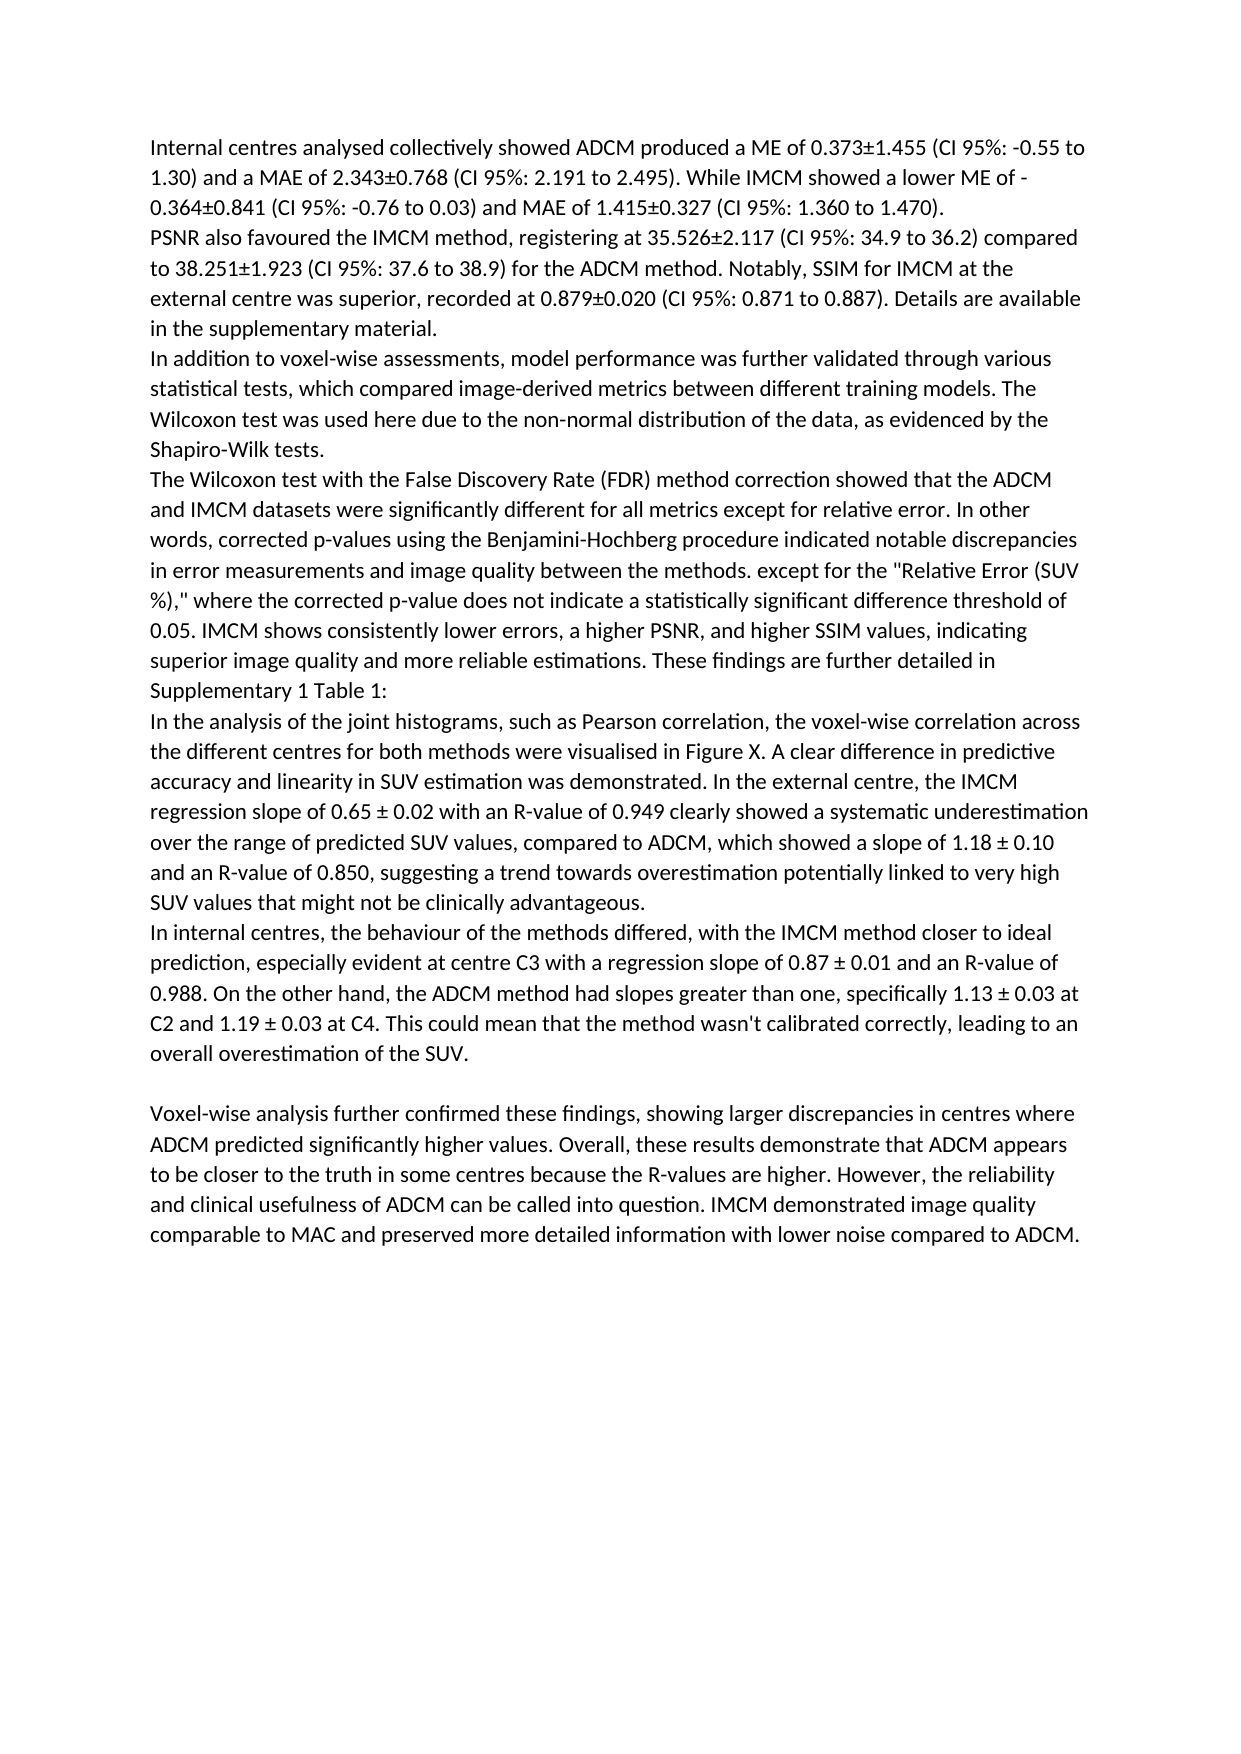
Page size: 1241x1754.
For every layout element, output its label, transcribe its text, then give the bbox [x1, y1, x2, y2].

text Voxel-wise analysis further confirmed these findings, showing larger discrepancies in centres where ADCM predicted significantly higher values. Overall, these results demonstrate that ADCM appears to be closer to the truth in some centres because the R-values are higher. However, the reliability and clinical usefulness of ADCM can be called into question. IMCM demonstrated image quality comparable to MAC and preserved more detailed information with lower noise compared to ADCM. [150, 1099, 1090, 1248]
text The Wilcoxon test with the False Discovery Rate (FDR) method correction showed that the ADCM and IMCM datasets were significantly different for all metrics except for relative error. In other words, corrected p-values using the Benjamini-Hochberg procedure indicated notable discrepancies in error measurements and image quality between the methods. except for the "Relative Error (SUV%)," where the corrected p-value does not indicate a statistically significant difference threshold of 0.05. IMCM shows consistently lower errors, a higher PSNR, and higher SSIM values, indicating superior image quality and more reliable estimations. These findings are further detailed in Supplementary 1 Table 1: [150, 465, 1090, 705]
text In the analysis of the joint histograms, such as Pearson correlation, the voxel-wise correlation across the different centres for both methods were visualised in Figure X. A clear difference in predictive accuracy and linearity in SUV estimation was demonstrated. In the external centre, the IMCM regression slope of 0.65 ± 0.02 with an R-value of 0.949 clearly showed a systematic underestimation over the range of predicted SUV values, compared to ADCM, which showed a slope of 1.18 ± 0.10 and an R-value of 0.850, suggesting a trend towards overestimation potentially linked to very high SUV values that might not be clinically advantageous. [150, 707, 1090, 916]
text In internal centres, the behaviour of the methods differed, with the IMCM method closer to ideal prediction, especially evident at centre C3 with a regression slope of 0.87 ± 0.01 and an R-value of 0.988. On the other hand, the ADCM method had slopes greater than one, specifically 1.13 ± 0.03 at C2 and 1.19 ± 0.03 at C4. This could mean that the method wasn't calibrated correctly, leading to an overall overestimation of the SUV. [150, 918, 1090, 1067]
text PSNR also favoured the IMCM method, registering at 35.526±2.117 (CI 95%: 34.9 to 36.2) compared to 38.251±1.923 (CI 95%: 37.6 to 38.9) for the ADCM method. Notably, SSIM for IMCM at the external centre was superior, recorded at 0.879±0.020 (CI 95%: 0.871 to 0.887). Details are available in the supplementary material. [150, 223, 1090, 342]
text In addition to voxel-wise assessments, model performance was further validated through various statistical tests, which compared image-derived metrics between different training models. The Wilcoxon test was used here due to the non-normal distribution of the data, as evidenced by the Shapiro-Wilk tests. [150, 344, 1090, 463]
text Internal centres analysed collectively showed ADCM produced a ME of 0.373±1.455 (CI 95%: -0.55 to 1.30) and a MAE of 2.343±0.768 (CI 95%: 2.191 to 2.495). While IMCM showed a lower ME of -0.364±0.841 (CI 95%: -0.76 to 0.03) and MAE of 1.415±0.327 (CI 95%: 1.360 to 1.470). [150, 133, 1090, 221]
